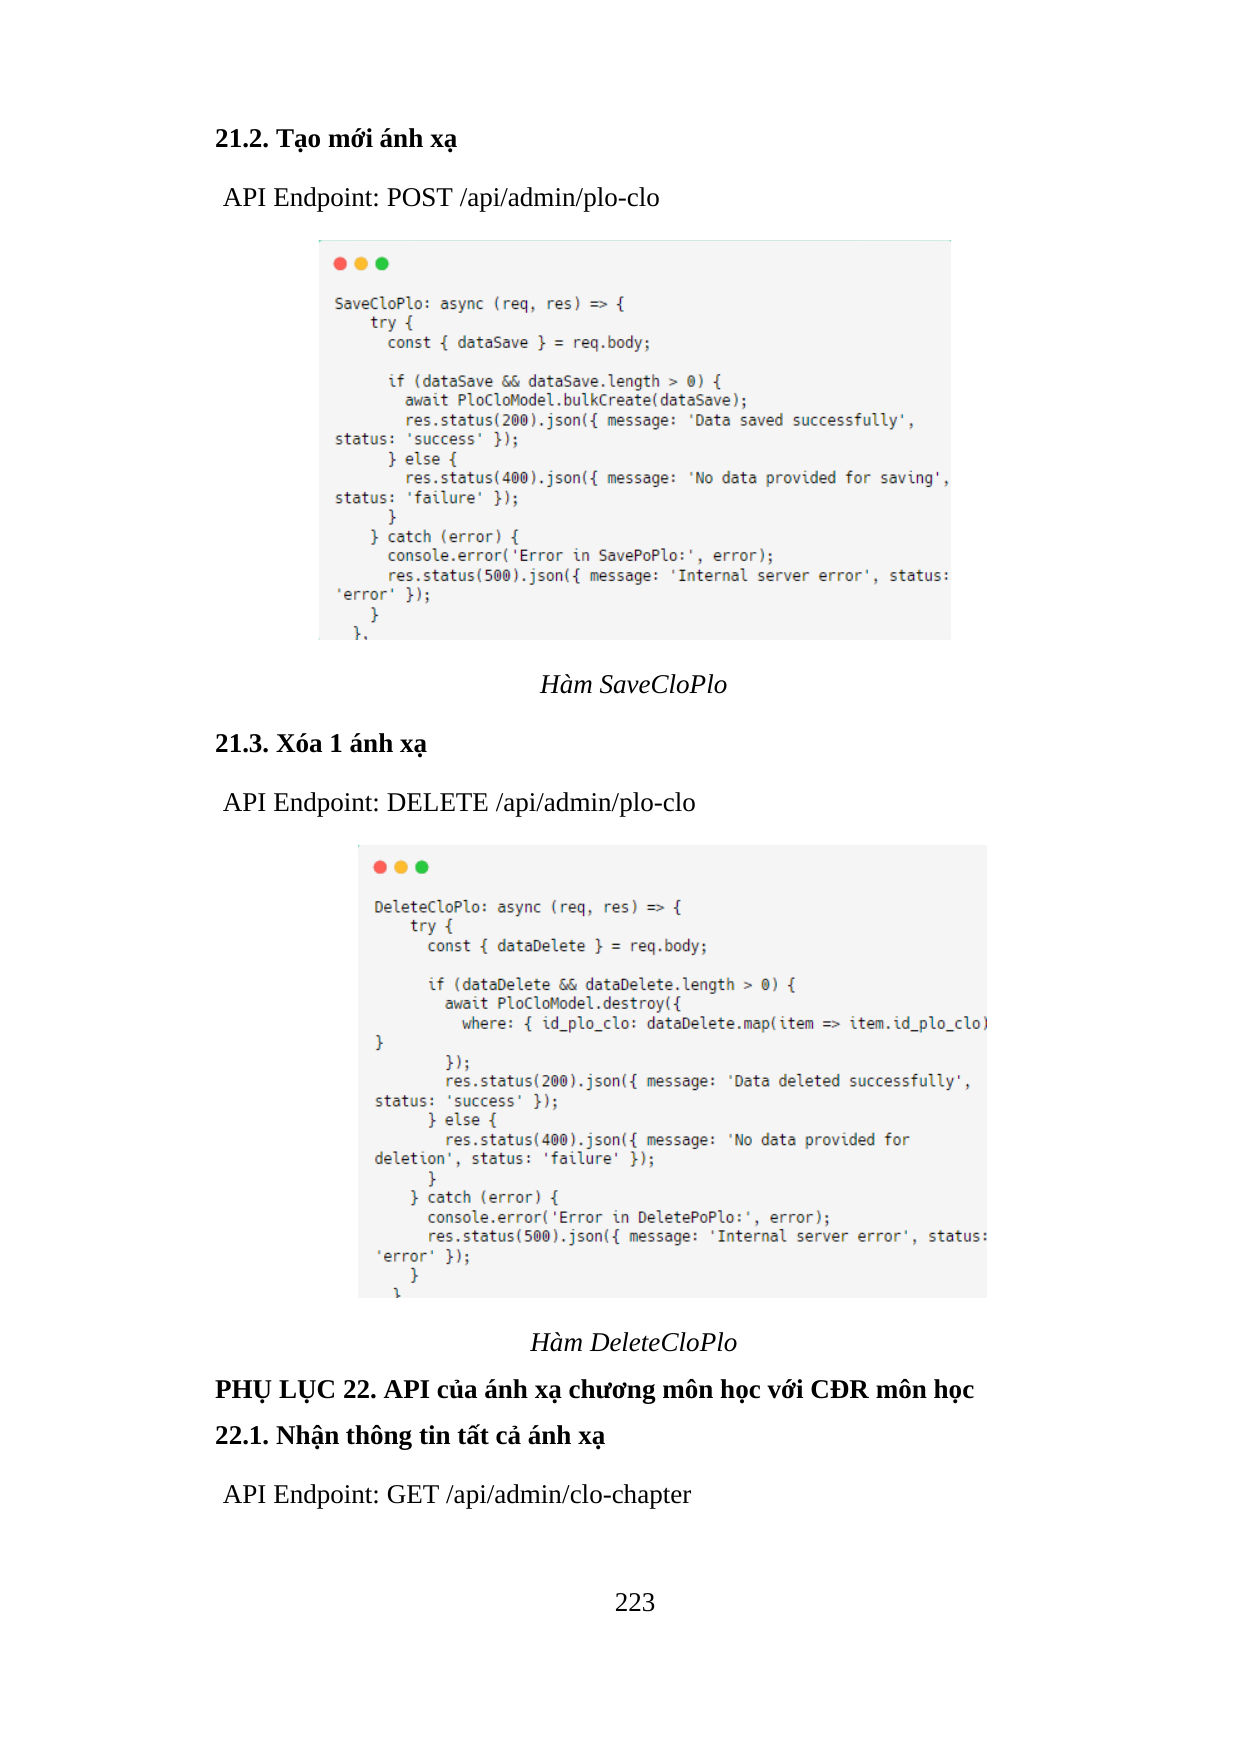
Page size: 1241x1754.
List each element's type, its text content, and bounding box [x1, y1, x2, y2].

text 21.2. Tạo mới ánh xạ [215, 122, 1122, 153]
text API Endpoint: POST /api/admin/plo-clo [148, 181, 1122, 212]
text API Endpoint: GET /api/admin/clo-chapter [148, 1478, 1122, 1510]
picture [318, 240, 952, 640]
text PHỤ LỤC 22. API của ánh xạ chương môn học với CĐR môn học [215, 1373, 1122, 1404]
text 21.3. Xóa 1 ánh xạ [215, 727, 1122, 758]
text Hàm DeleteCloPlo [148, 1326, 1122, 1357]
text API Endpoint: DELETE /api/admin/plo-clo [148, 786, 1122, 817]
text Hàm SaveCloPlo [148, 668, 1122, 699]
text 22.1. Nhận thông tin tất cả ánh xạ [215, 1419, 1122, 1451]
picture [358, 845, 987, 1298]
